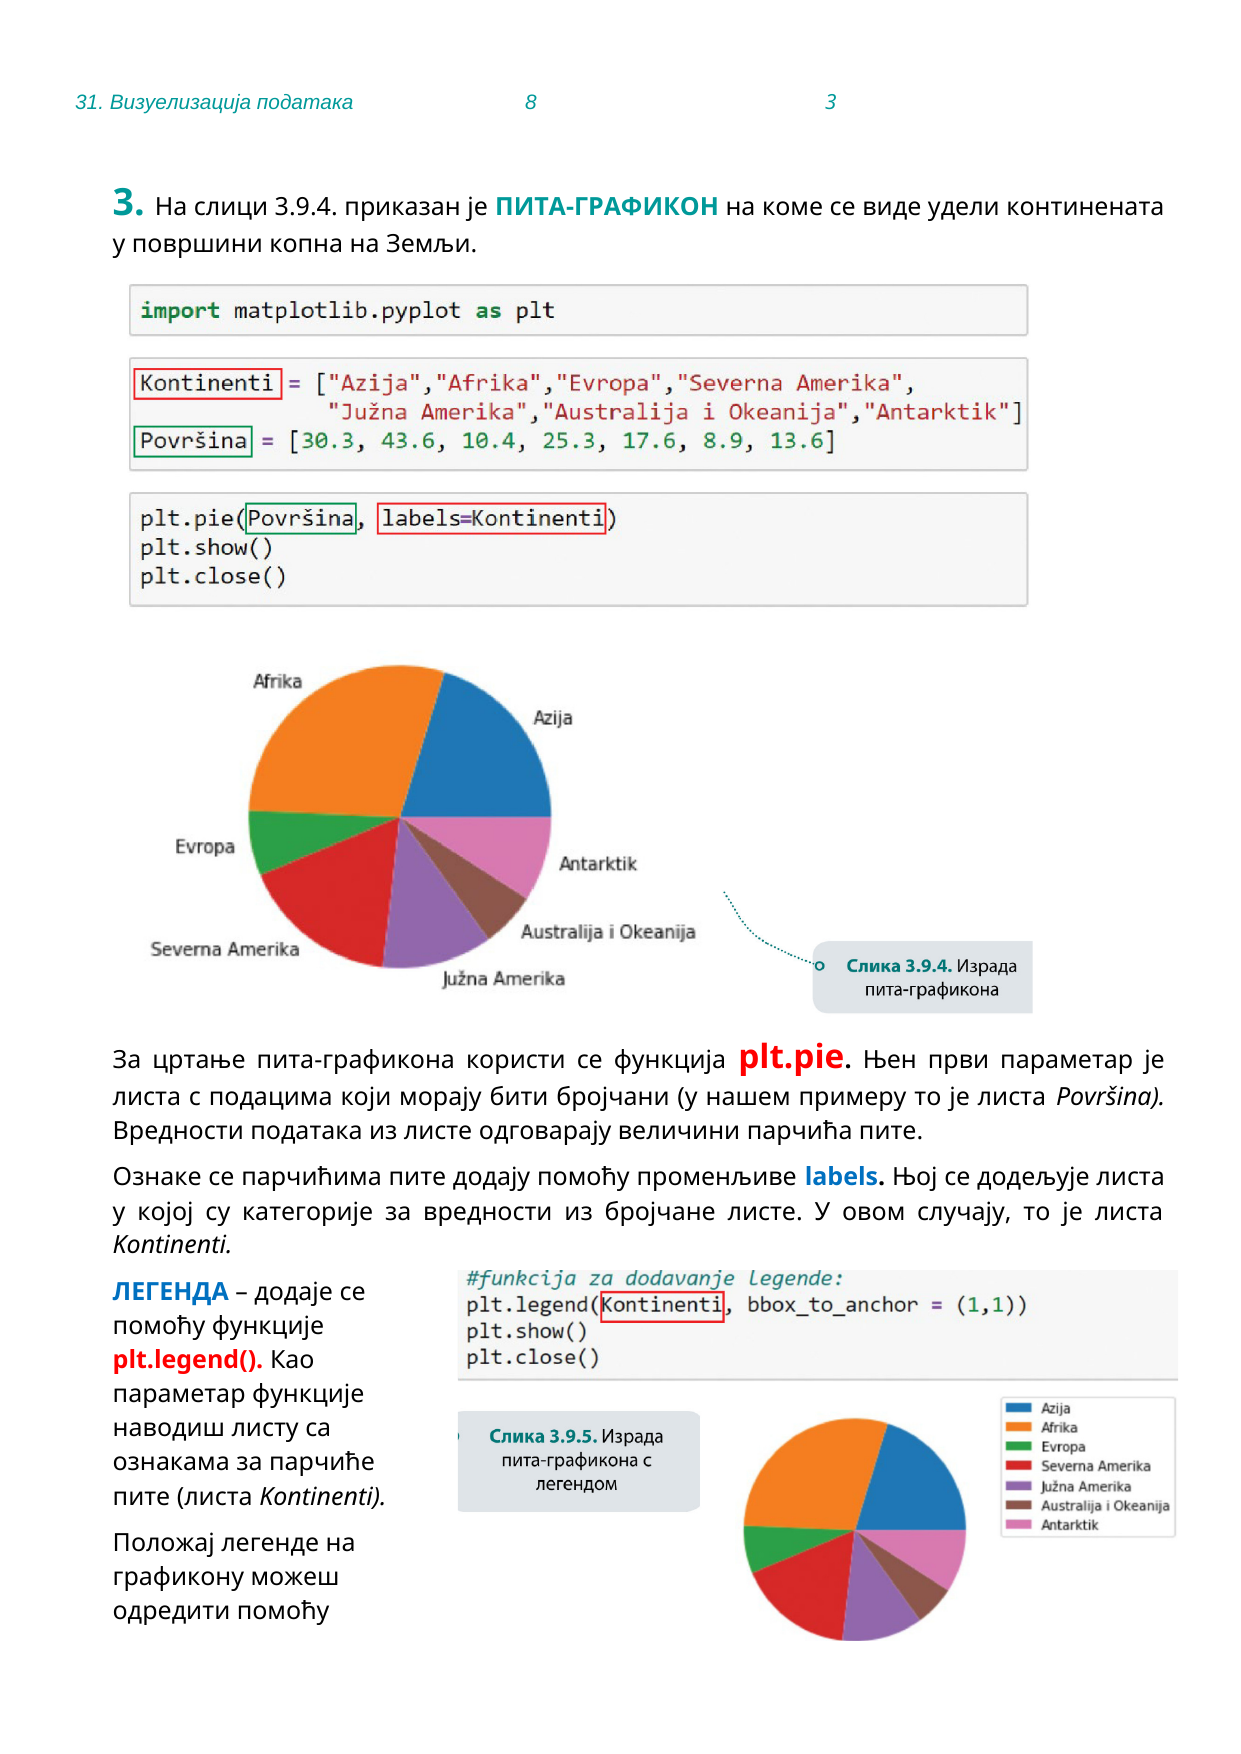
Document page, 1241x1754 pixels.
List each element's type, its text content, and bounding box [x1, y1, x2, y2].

picture [457, 1270, 1179, 1641]
text Ознаке се парчићима пите додају помоћу променљиве labels. Њој се додељује листа у којој су категорије за вредности из бројчане листе. У овом случају, то је листа Kontinenti. [112, 1159, 1165, 1261]
text 3. На слици 3.9.4. приказан је ПИТА-ГРАФИКОН на коме се виде удели континената у површини копна на Земљи. [112, 175, 1165, 260]
text Положај легенде на графикону можеш одредити помоћу параметра bbox_to_anchor = (х, у). Вредности у загради померају легенду по х и у оси. [112, 1525, 457, 1627]
picture [112, 272, 1033, 1021]
text За цртање пита-графикона користи се функција plt.pie. Њен први параметар је листа с подацима који морају бити бројчани (у нашем примеру то је листа Površina). Вредности података из листе одговарају величини парчића пите. [112, 1033, 1165, 1147]
text ЛЕГЕНДА – додаје се помоћу функције plt.legend(). Као параметар функције наводиш листу са ознакама за парчиће пите (листа Kontinenti). [112, 1274, 457, 1512]
